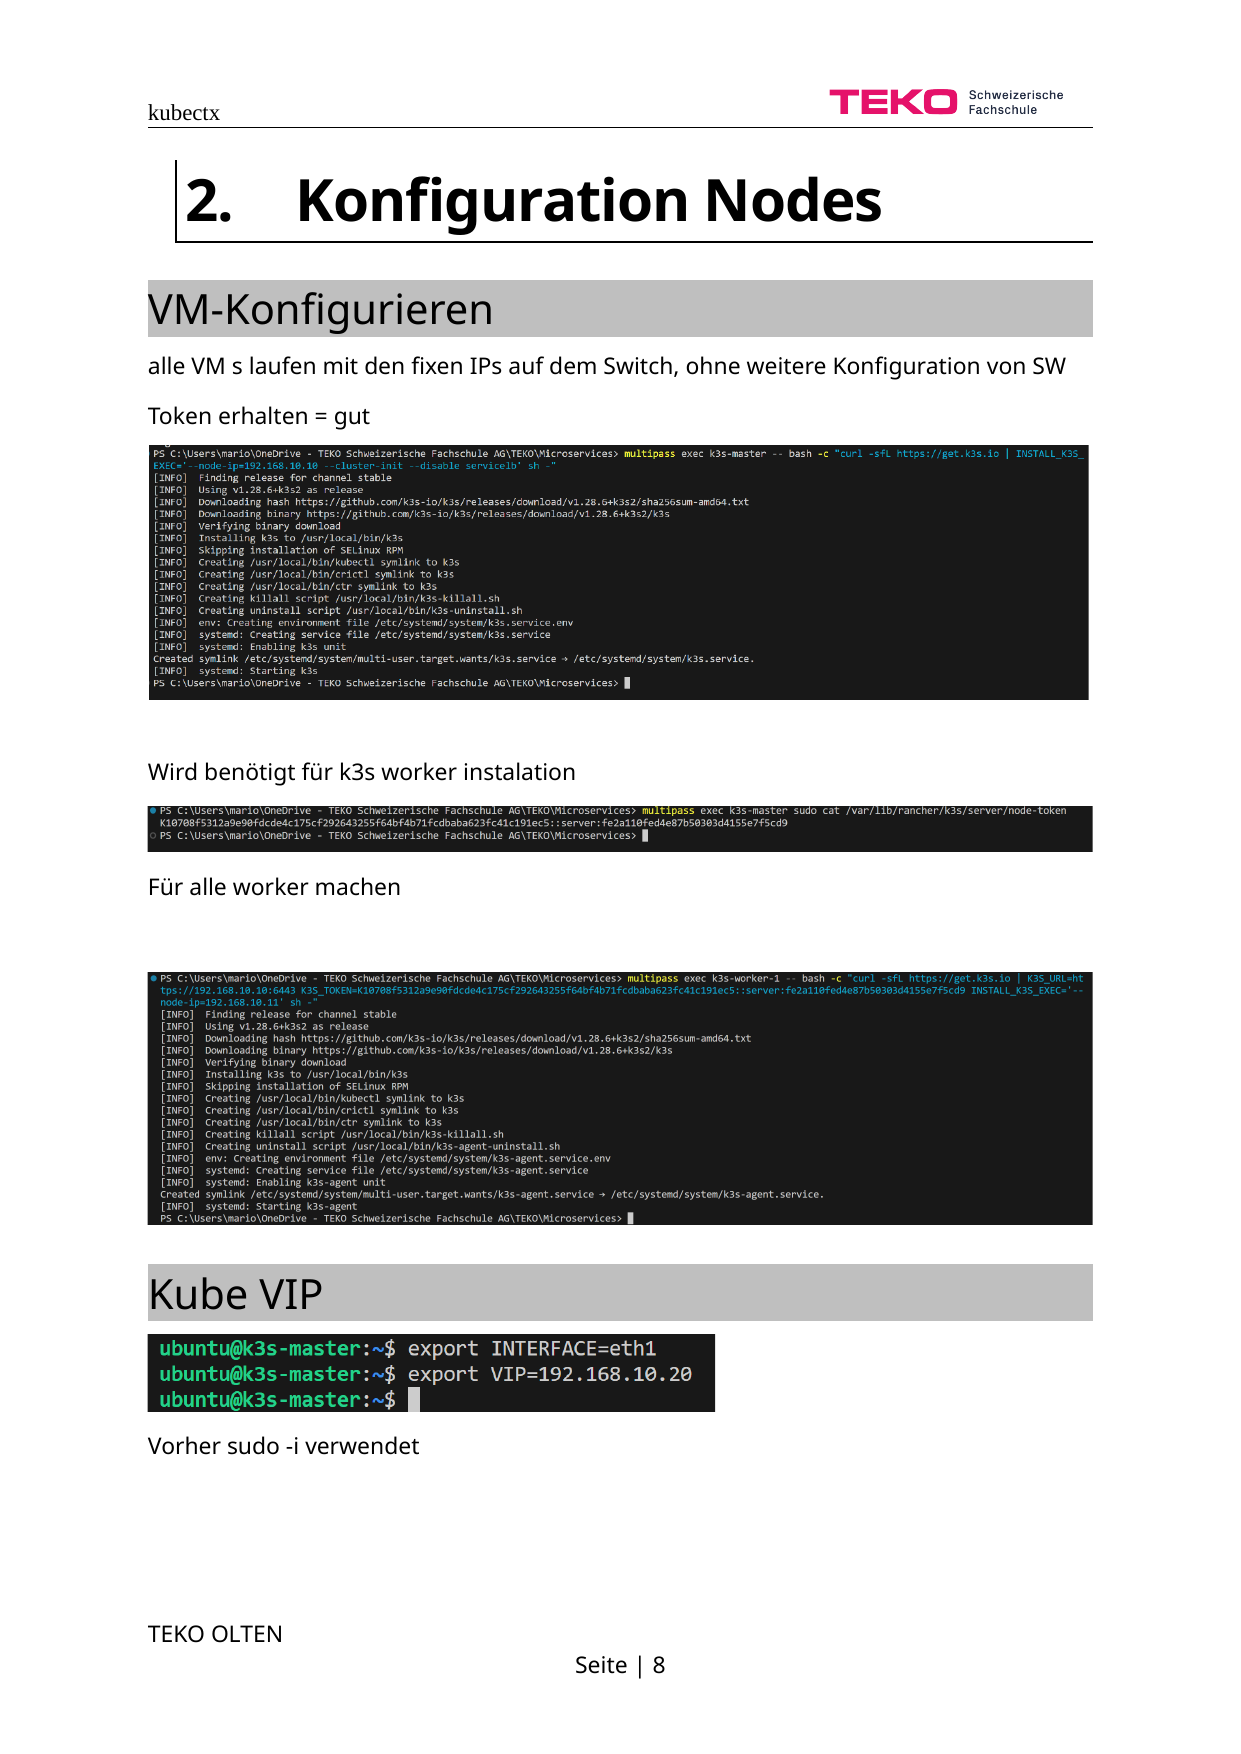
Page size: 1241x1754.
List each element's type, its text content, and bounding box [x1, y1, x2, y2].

picture [147, 806, 1093, 852]
title Konfiguration Nodes [175, 159, 1093, 241]
text Token erhalten = gut [148, 400, 1093, 431]
text Für alle worker machen [148, 871, 1093, 902]
text alle VM s laufen mit den fixen IPs auf dem Switch, ohne weitere Konfiguration von SW [148, 350, 1093, 381]
text Vorher sudo -i verwendet [148, 1430, 1093, 1462]
picture [805, 61, 1097, 139]
subtitle VM-Konfigurieren [148, 280, 1093, 337]
picture [147, 1334, 716, 1412]
subtitle Kube VIP [148, 1264, 1093, 1321]
picture [147, 972, 1093, 1225]
picture [147, 445, 1088, 699]
